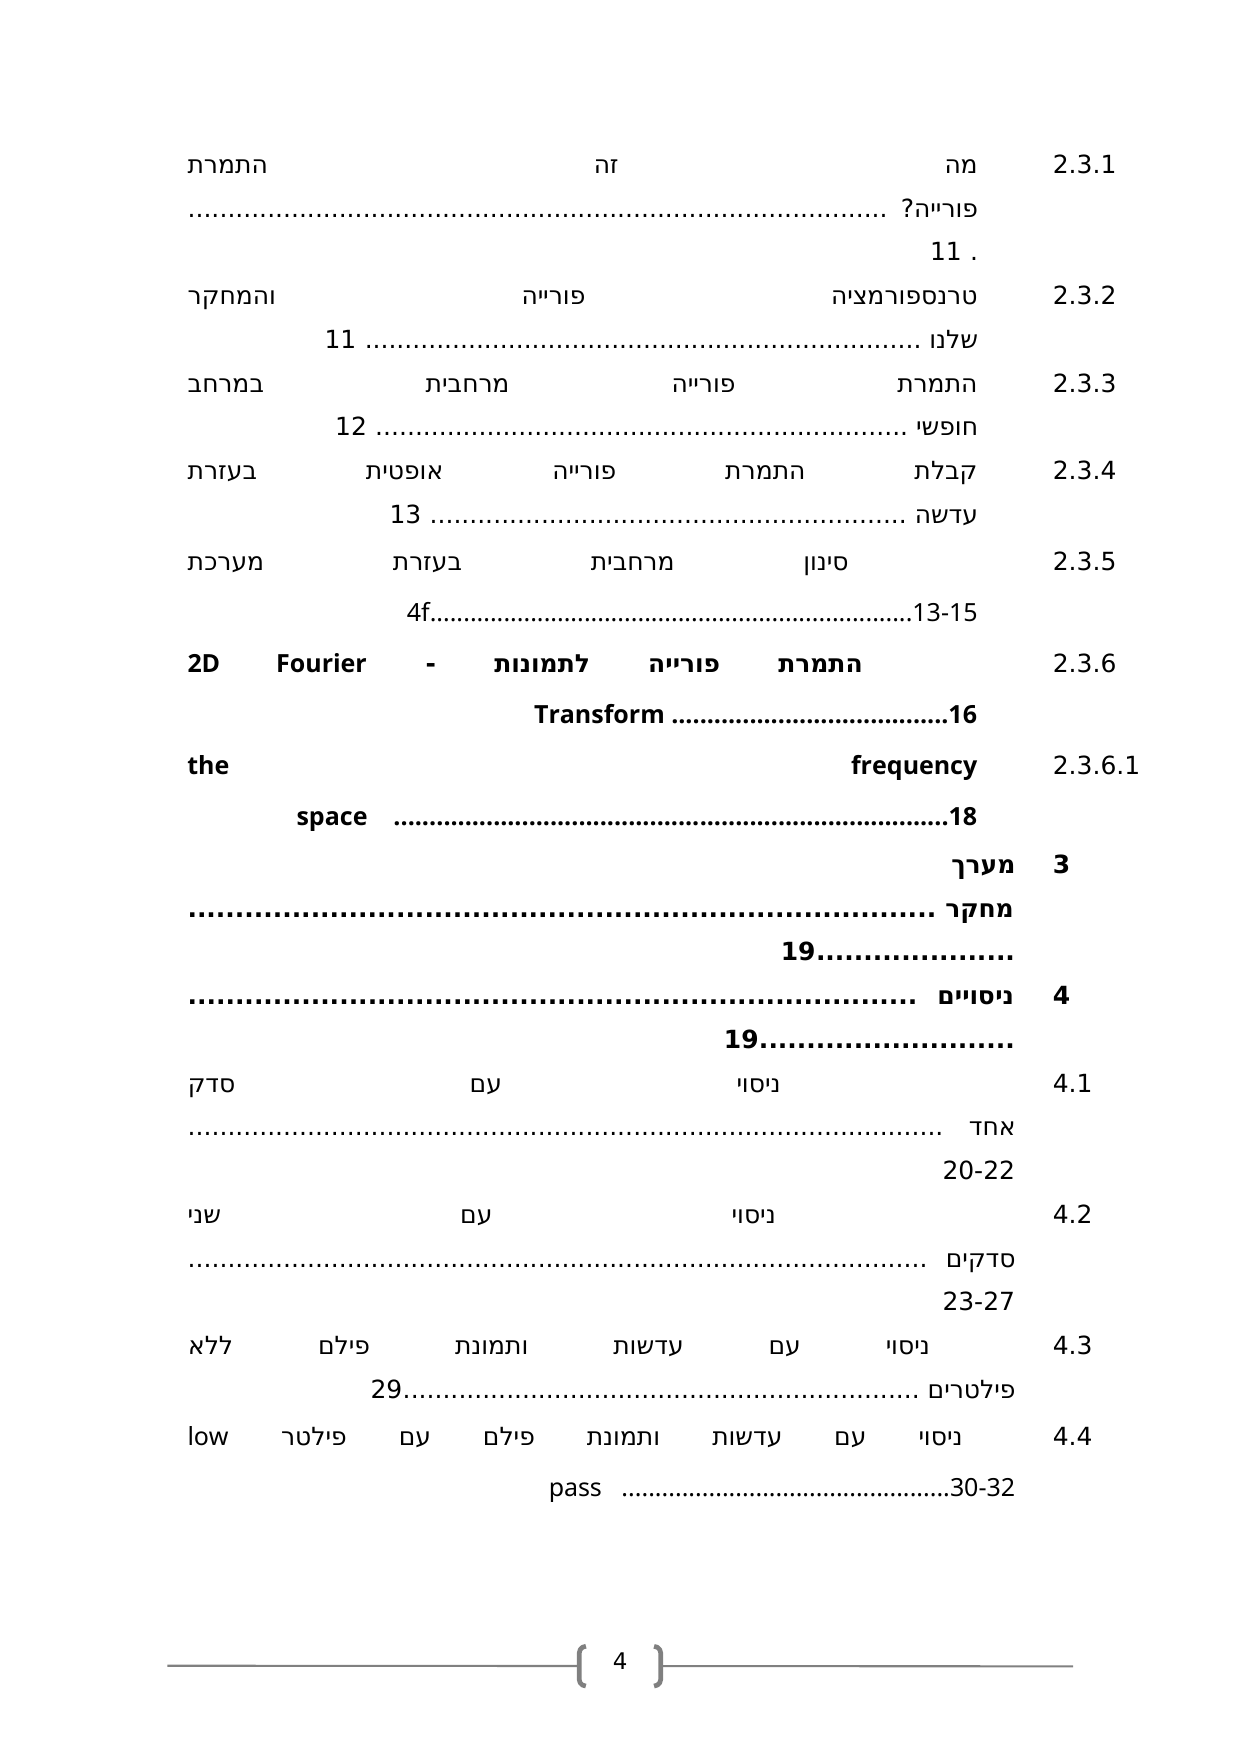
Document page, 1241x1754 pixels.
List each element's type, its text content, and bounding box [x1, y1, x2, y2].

list מה זה התמרת פורייה? ......................................................................................... 11 [187, 150, 1053, 267]
list ניסוי עם עדשות ותמונת פילם עם פילטר low pass .................................................30-32 [187, 1419, 1053, 1504]
list מערך מחקר ....................................................................................................19 [187, 850, 1053, 967]
list התמרת פורייה מרחבית במרחב חופשי ................................................................... 12 [187, 369, 1053, 442]
list התמרת פורייה לתמונות - 2D Fourier Transform .......................................16 [187, 646, 1053, 731]
list ניסויים ........................................................................................................19 [187, 981, 1053, 1054]
list ניסוי עם עדשות ותמונת פילם ללא פילטרים .................................................................29 [187, 1331, 1053, 1404]
list ניסוי עם סדק אחד ............................................................................................... 20-22 [187, 1069, 1053, 1185]
list ניסוי עם שני סדקים ............................................................................................. 23-27 [187, 1200, 1053, 1317]
list קבלת התמרת פורייה אופטית בעזרת עדשה ............................................................ 13 [187, 456, 1053, 529]
list the frequency space ..............................................................................18 [187, 748, 1053, 833]
list סינון מרחבית בעזרת מערכת 4f........................................................................13-15 [187, 544, 1053, 629]
list טרנספורמציה פורייה והמחקר שלנו ...................................................................... 11 [187, 281, 1053, 354]
